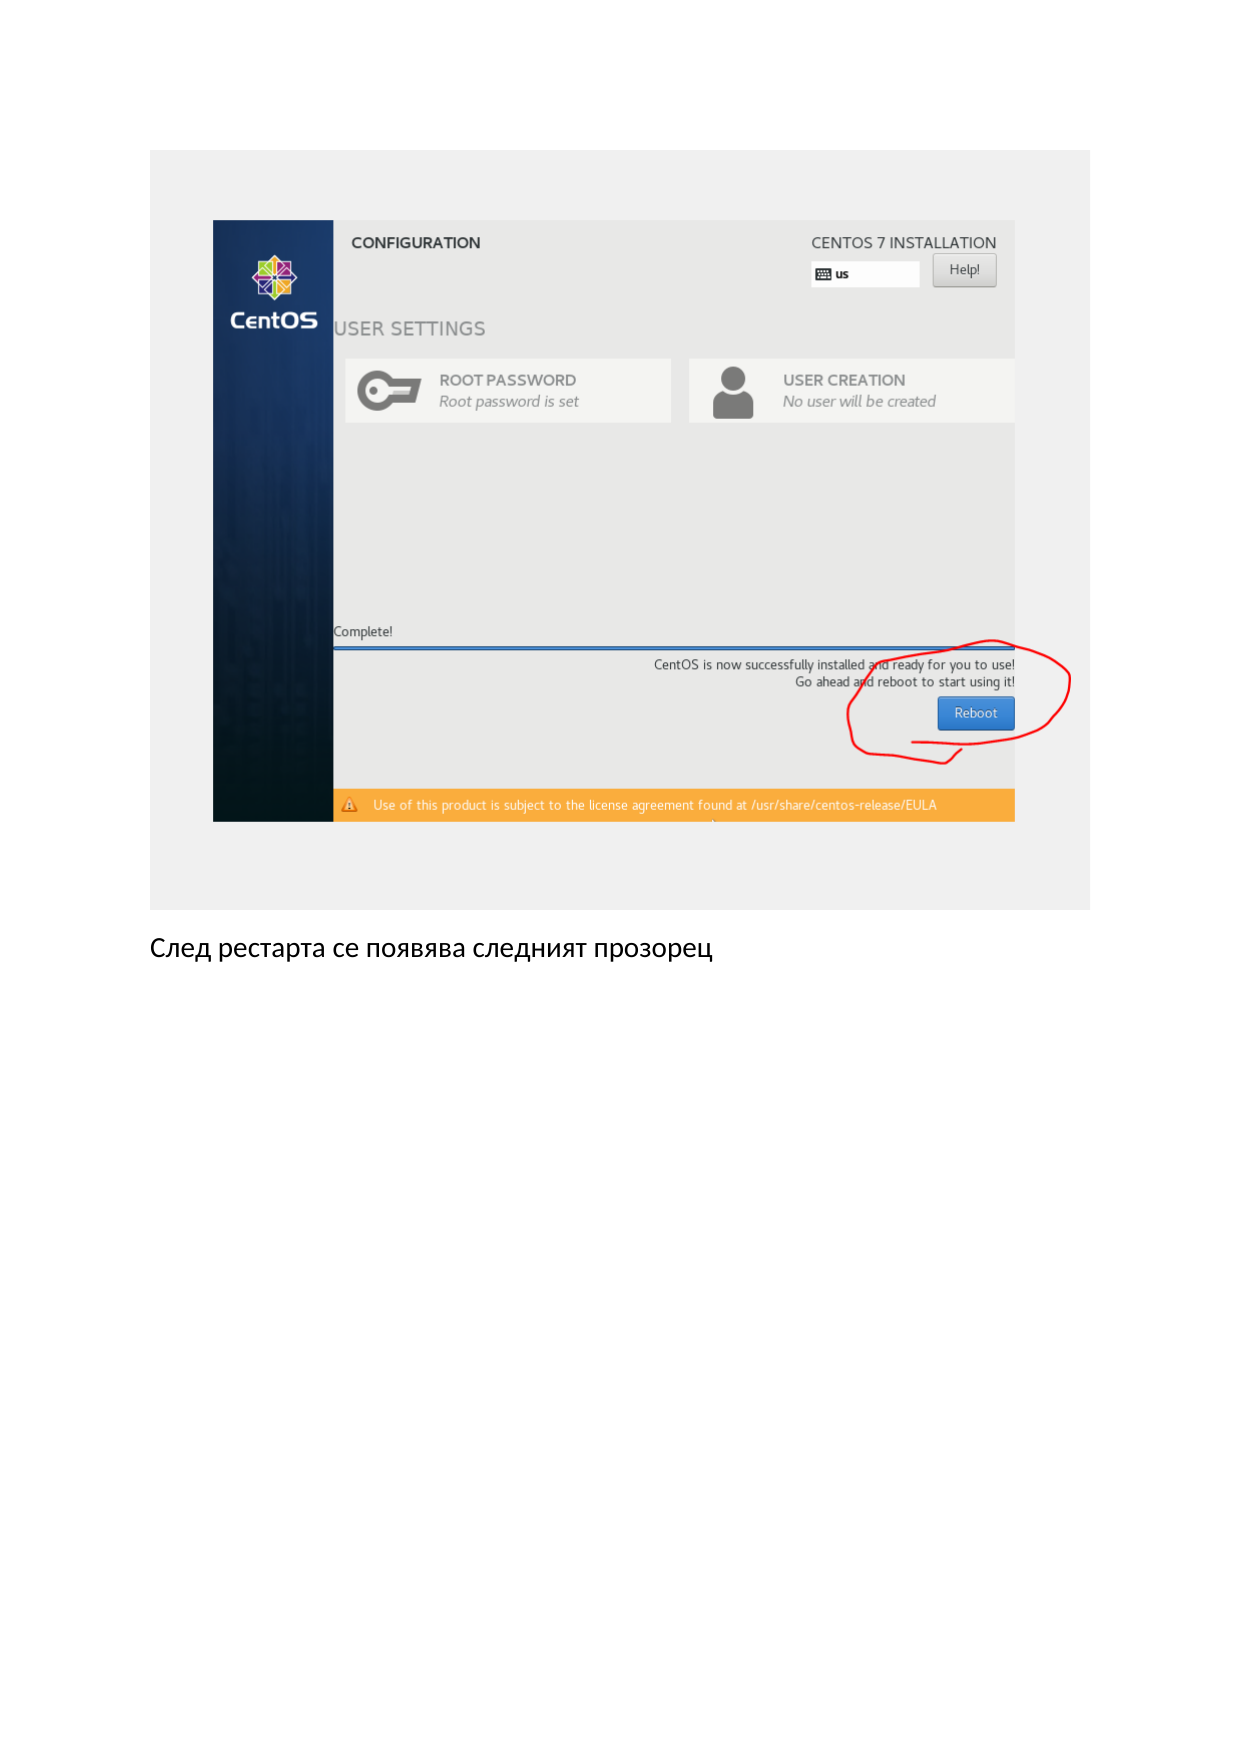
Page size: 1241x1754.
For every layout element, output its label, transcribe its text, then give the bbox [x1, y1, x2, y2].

text След рестарта се появява следният прозорец [150, 929, 1090, 964]
picture [150, 150, 1091, 910]
